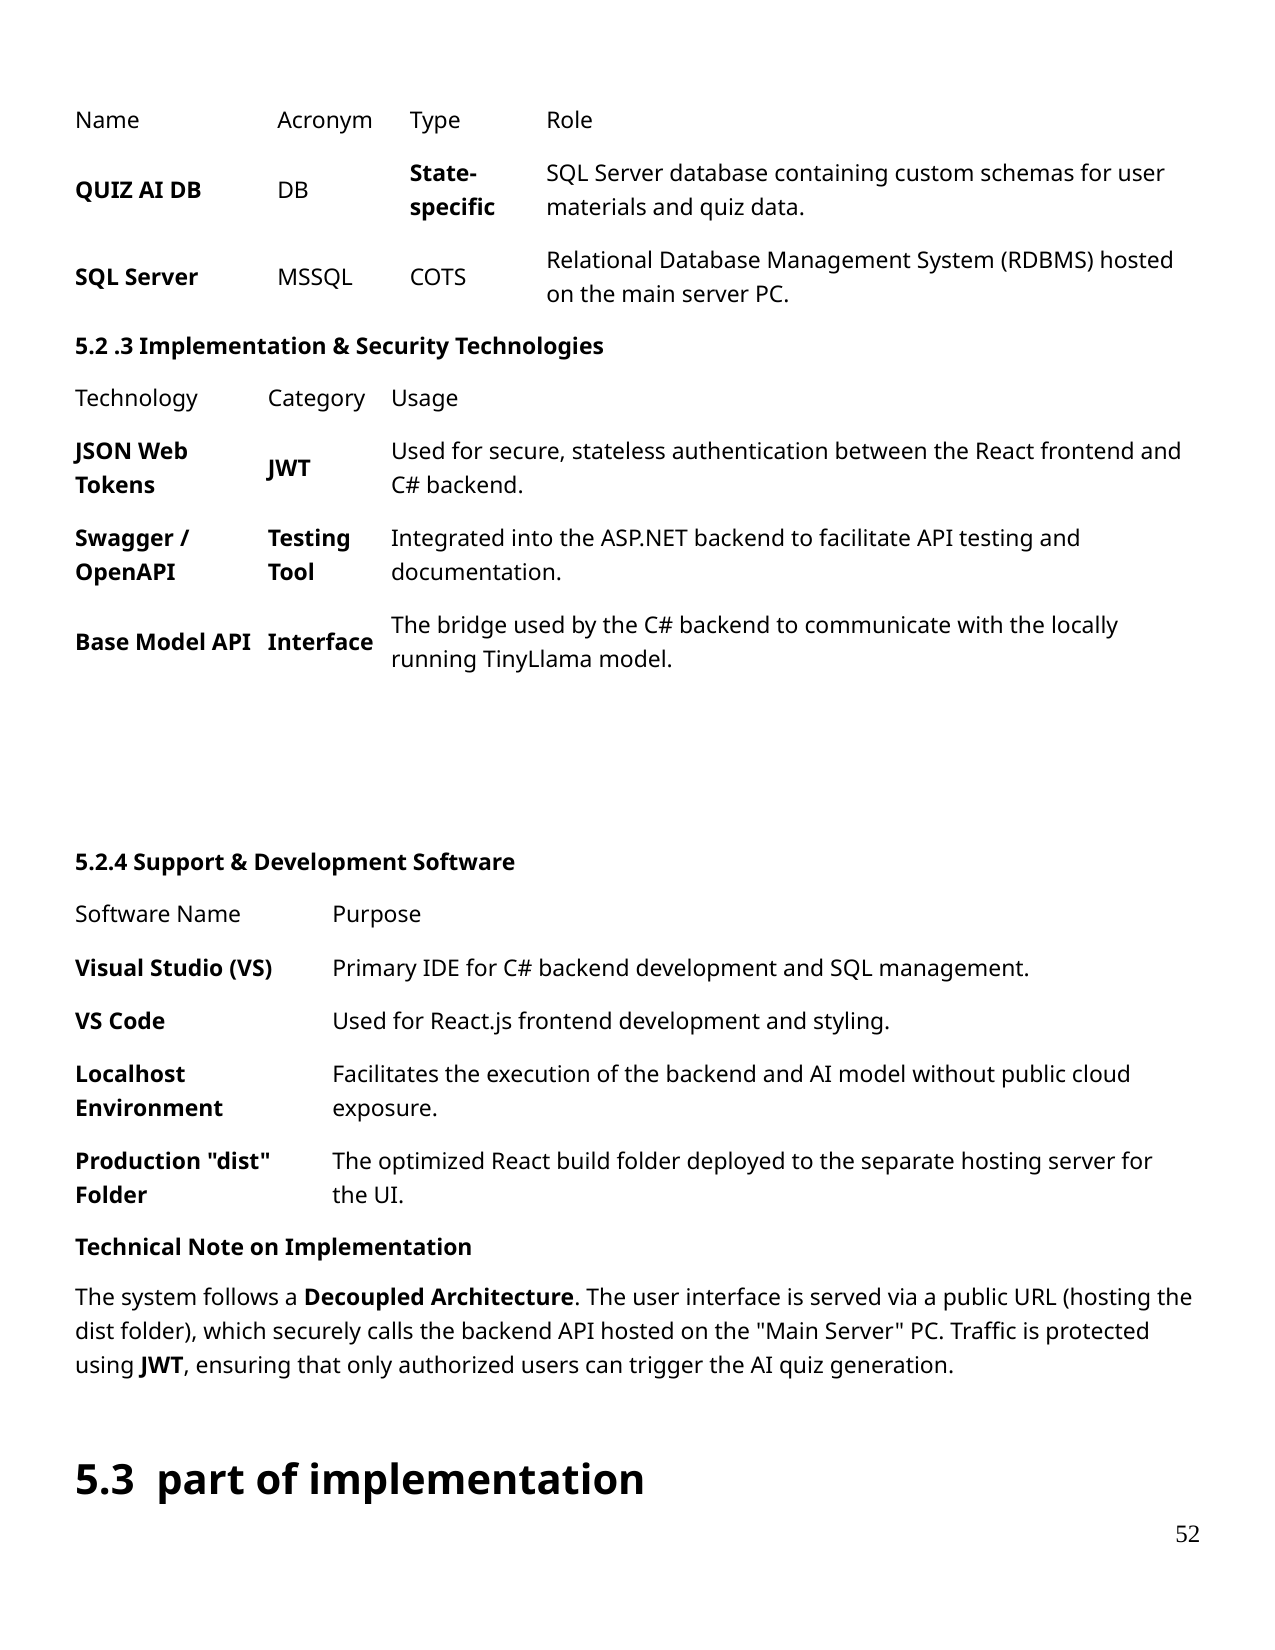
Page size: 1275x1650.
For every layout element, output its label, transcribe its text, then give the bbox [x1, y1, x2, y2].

table_cell SQL Server database containing custom schemas for user materials and quiz data. [545, 156, 1208, 243]
table_cell MSSQL [276, 243, 408, 330]
table_cell Primary IDE for C# backend development and SQL management. [330, 950, 1172, 1003]
text The system follows a Decoupled Architecture. The user interface is served via a public URL (hosting the dist folder), which securely calls the backend API hosted on the "Main Server" PC. Traffic is protected using JWT, ensuring that only authorized users can trigger the AI quiz generation. [75, 1281, 1200, 1380]
table_cell Relational Database Management System (RDBMS) hosted on the main server PC. [545, 243, 1208, 330]
table_header Name [74, 103, 276, 156]
text 5.2.4 Support & Development Software [75, 846, 1200, 877]
table_cell Facilitates the execution of the backend and AI model without public cloud exposure. [330, 1057, 1172, 1144]
table_header Technology [74, 380, 266, 434]
table_cell COTS [408, 243, 544, 330]
table_cell QUIZ AI DB [74, 156, 276, 243]
table_cell Localhost Environment [74, 1057, 330, 1144]
table_cell The optimized React build folder deployed to the separate hosting server for the UI. [330, 1144, 1172, 1231]
table_cell Integrated into the ASP.NET backend to facilitate API testing and documentation. [389, 521, 1208, 608]
table_cell Production "dist" Folder [74, 1144, 330, 1231]
table_cell Used for secure, stateless authentication between the React frontend and C# backend. [389, 434, 1208, 521]
table_cell Base Model API [74, 608, 266, 695]
table_cell State-specific [408, 156, 544, 243]
table_cell Testing Tool [266, 521, 389, 608]
table_header Role [545, 103, 1208, 156]
table_header Purpose [330, 897, 1172, 950]
table_cell JWT [266, 434, 389, 521]
text 5.3 part of implementation [75, 1449, 1200, 1506]
table_cell Interface [266, 608, 389, 695]
table_header Type [408, 103, 544, 156]
text 5.2 .3 Implementation & Security Technologies [75, 330, 1200, 361]
table_header Software Name [74, 897, 330, 950]
table_cell Used for React.js frontend development and styling. [330, 1003, 1172, 1057]
table_cell JSON Web Tokens [74, 434, 266, 521]
text Technical Note on Implementation [75, 1231, 1200, 1262]
table_cell DB [276, 156, 408, 243]
table_cell VS Code [74, 1003, 330, 1057]
table_cell The bridge used by the C# backend to communicate with the locally running TinyLlama model. [389, 608, 1208, 695]
table_header Category [266, 380, 389, 434]
table_header Acronym [276, 103, 408, 156]
table_header Usage [389, 380, 1208, 434]
table_cell SQL Server [74, 243, 276, 330]
table_cell Visual Studio (VS) [74, 950, 330, 1003]
table_cell Swagger / OpenAPI [74, 521, 266, 608]
